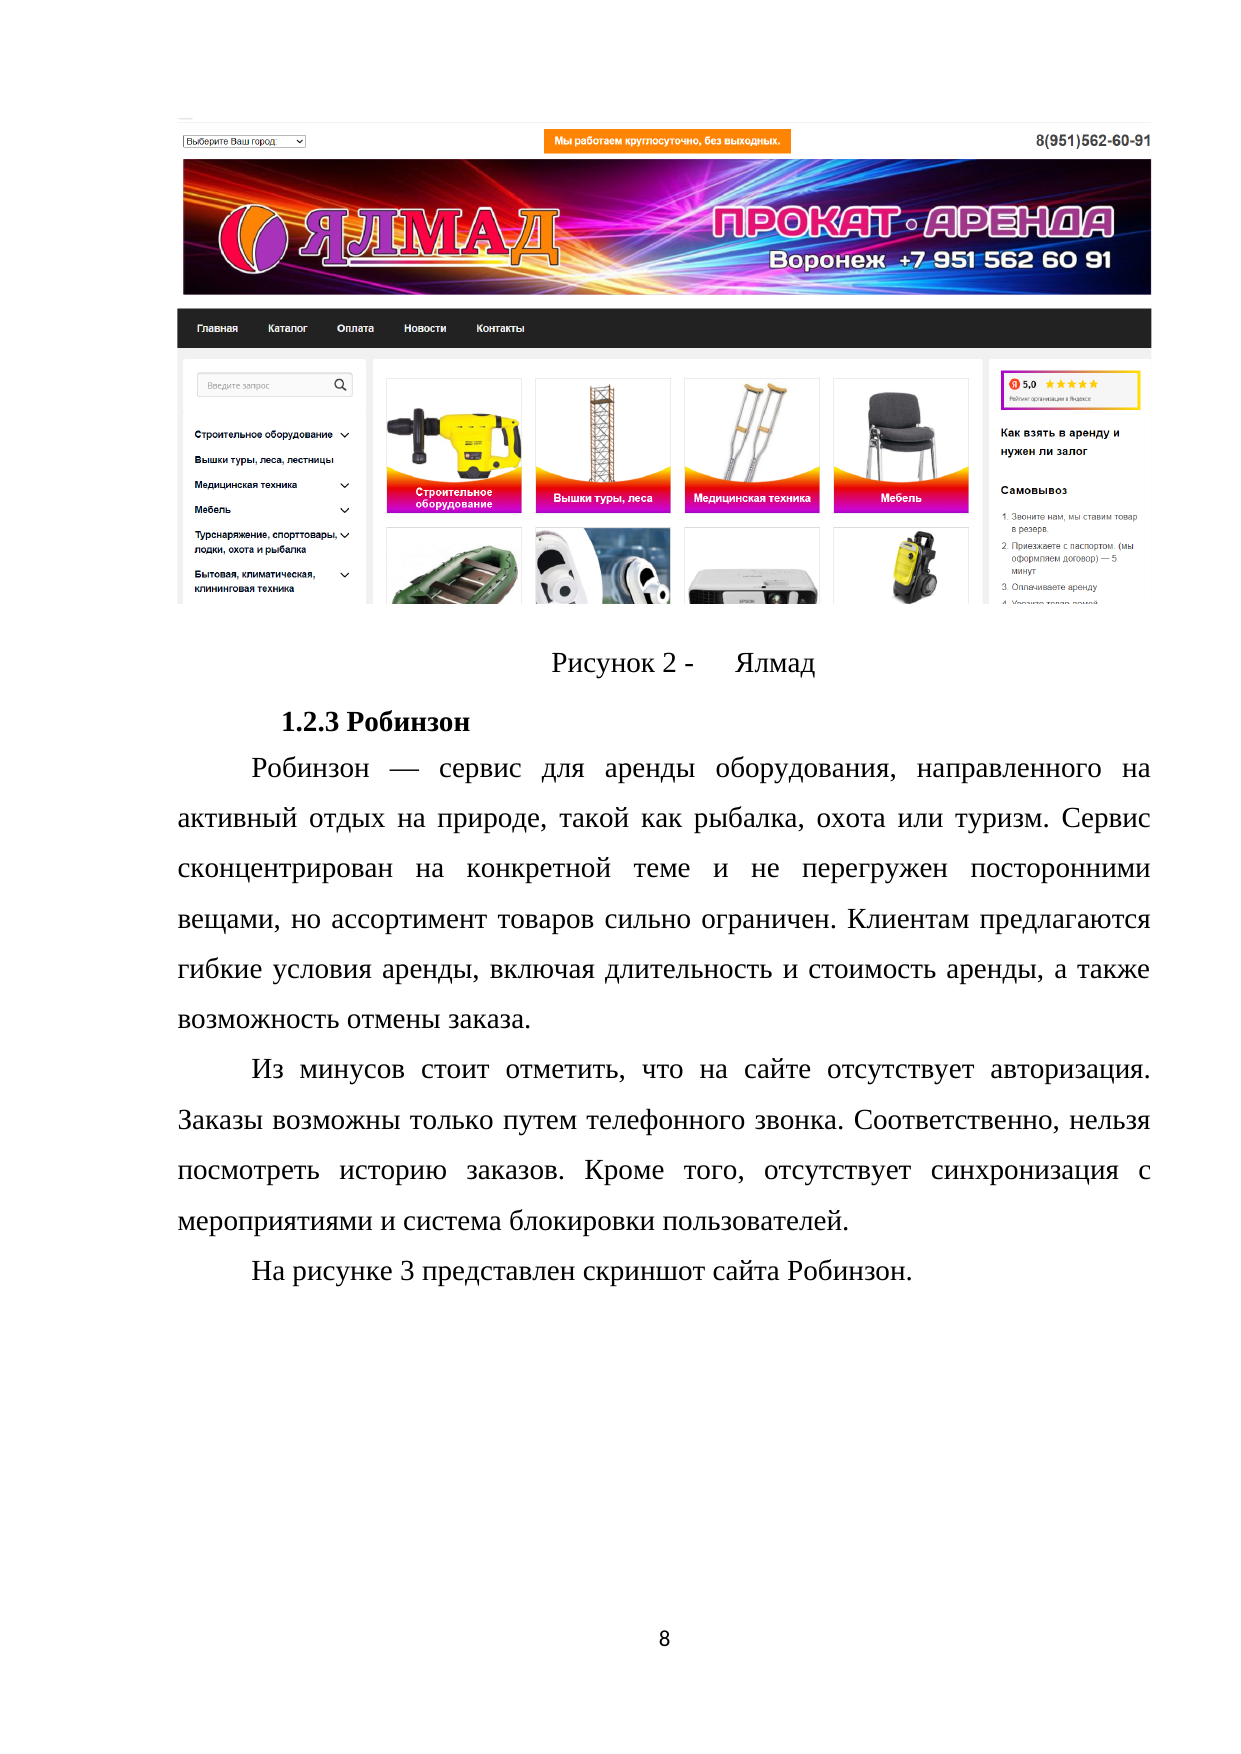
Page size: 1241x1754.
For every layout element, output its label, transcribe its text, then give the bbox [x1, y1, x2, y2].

text Из минусов стоит отметить, что на сайте отсутствует авторизация. Заказы возможны только путем телефонного звонка. Соответственно, нельзя посмотреть историю заказов. Кроме того, отсутствует синхронизация с мероприятиями и система блокировки пользователей. [177, 1052, 1152, 1236]
text Робинзон [281, 704, 1152, 737]
text Ялмад [215, 645, 1152, 679]
text Робинзон — сервис для аренды оборудования, направленного на активный отдых на природе, такой как рыбалка, охота или туризм. Сервис сконцентрирован на конкретной теме и не перегружен посторонними вещами, но ассортимент товаров сильно ограничен. Клиентам предлагаются гибкие условия аренды, включая длительность и стоимость аренды, а также возможность отмены заказа. [177, 750, 1152, 1035]
text На рисунке 3 представлен скриншот сайта Робинзон. [177, 1253, 1152, 1286]
picture [177, 118, 1152, 604]
